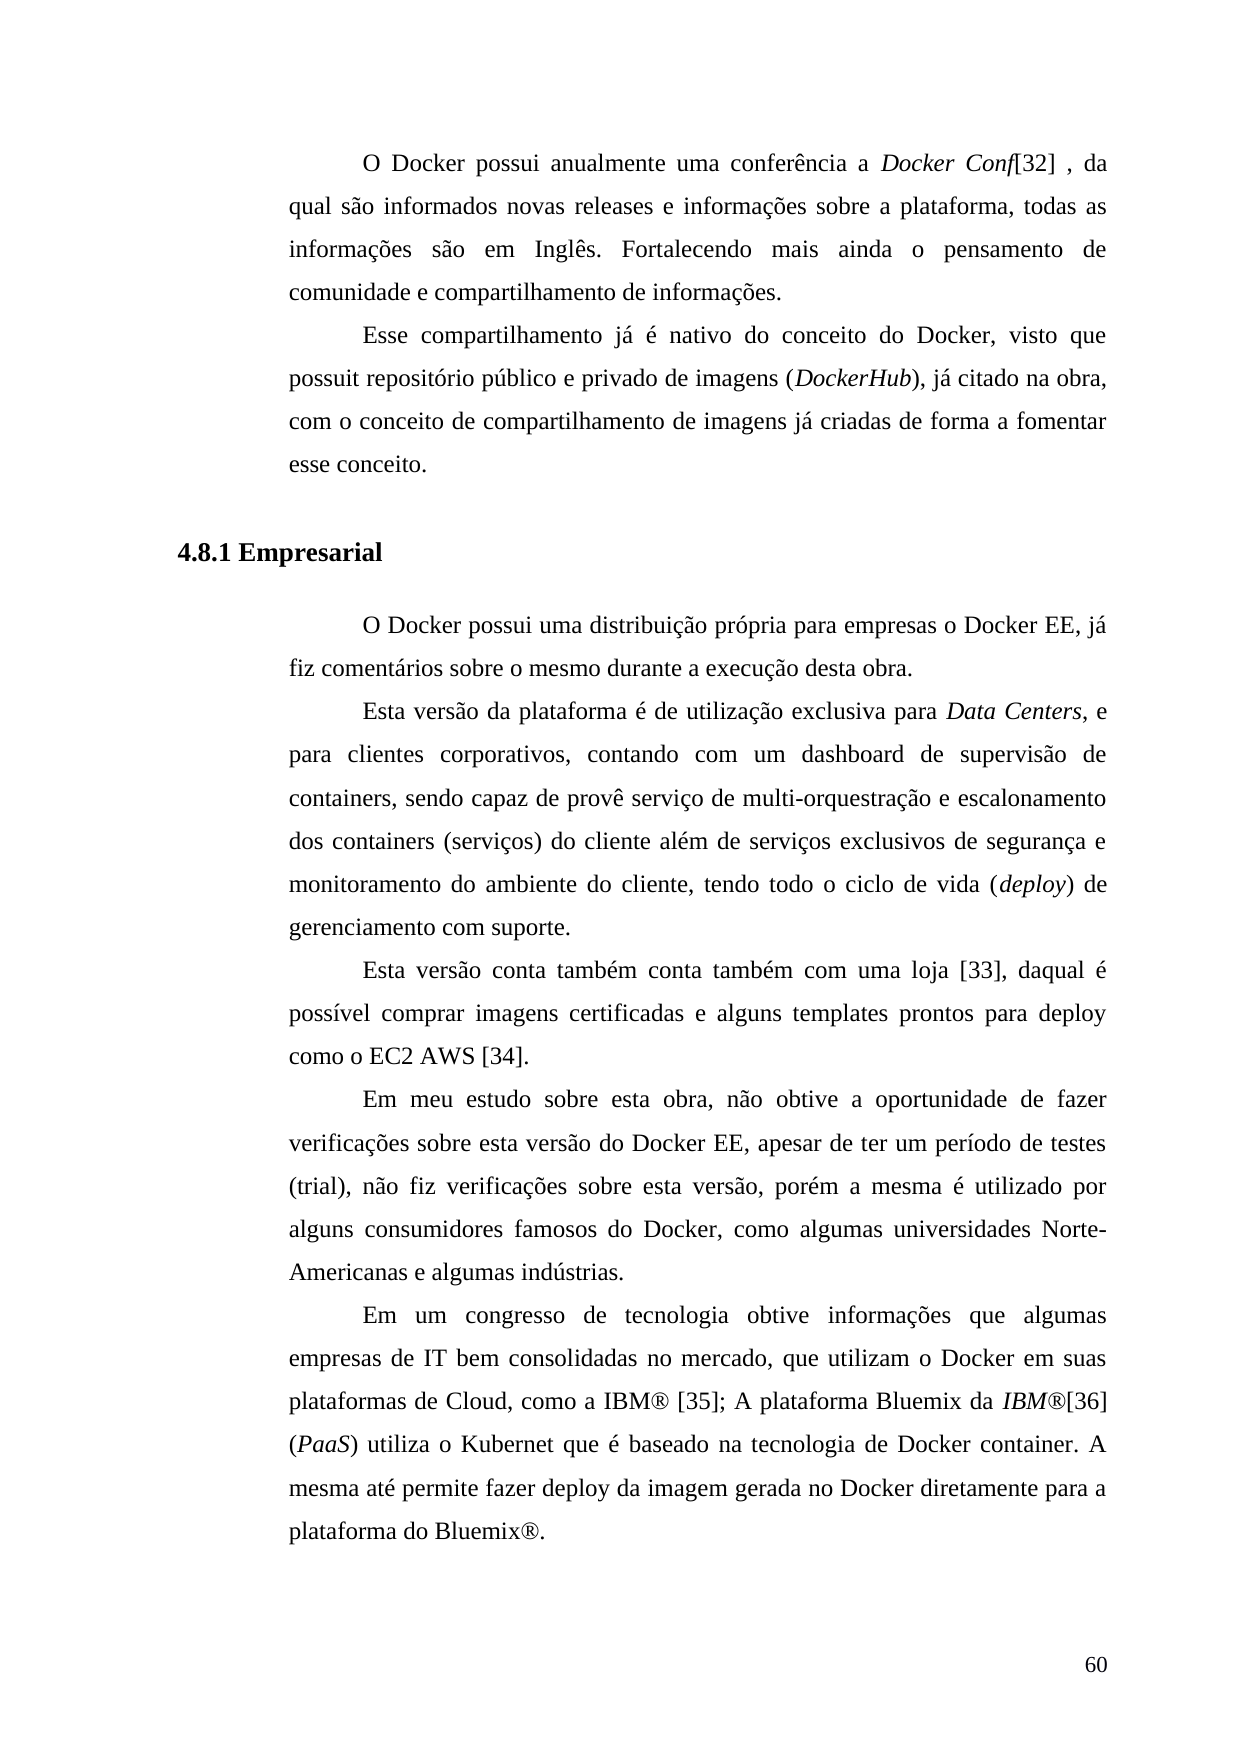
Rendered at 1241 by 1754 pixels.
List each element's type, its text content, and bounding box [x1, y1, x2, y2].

subtitle 4.8.1 Empresarial [177, 536, 1107, 567]
text Esse compartilhamento já é nativo do conceito do Docker, visto que possuit repositório público e privado de imagens (DockerHub), já citado na obra, com o conceito de compartilhamento de imagens já criadas de forma a fomentar esse conceito. [288, 320, 1107, 478]
text Esta versão da plataforma é de utilização exclusiva para Data Centers, e para clientes corporativos, contando com um dashboard de supervisão de containers, sendo capaz de provê serviço de multi-orquestração e escalonamento dos containers (serviços) do cliente além de serviços exclusivos de segurança e monitoramento do ambiente do cliente, tendo todo o ciclo de vida (deploy) de gerenciamento com suporte. [288, 696, 1107, 941]
text Esta versão conta também conta também com uma loja [33], daqual é possível comprar imagens certificadas e alguns templates prontos para deploy como o EC2 AWS [34]. [288, 955, 1107, 1070]
text O Docker possui anualmente uma conferência a Docker Conf[32] , da qual são informados novas releases e informações sobre a plataforma, todas as informações são em Inglês. Fortalecendo mais ainda o pensamento de comunidade e compartilhamento de informações. [288, 148, 1107, 306]
text O Docker possui uma distribuição própria para empresas o Docker EE, já fiz comentários sobre o mesmo durante a execução desta obra. [288, 610, 1107, 682]
text Em meu estudo sobre esta obra, não obtive a oportunidade de fazer verificações sobre esta versão do Docker EE, apesar de ter um período de testes (trial), não fiz verificações sobre esta versão, porém a mesma é utilizado por alguns consumidores famosos do Docker, como algumas universidades Norte-Americanas e algumas indústrias. [288, 1084, 1107, 1286]
text Em um congresso de tecnologia obtive informações que algumas empresas de IT bem consolidadas no mercado, que utilizam o Docker em suas plataformas de Cloud, como a IBM® [35]; A plataforma Bluemix da IBM®[36] (PaaS) utiliza o Kubernet que é baseado na tecnologia de Docker container. A mesma até permite fazer deploy da imagem gerada no Docker diretamente para a plataforma do Bluemix®. [288, 1300, 1107, 1544]
